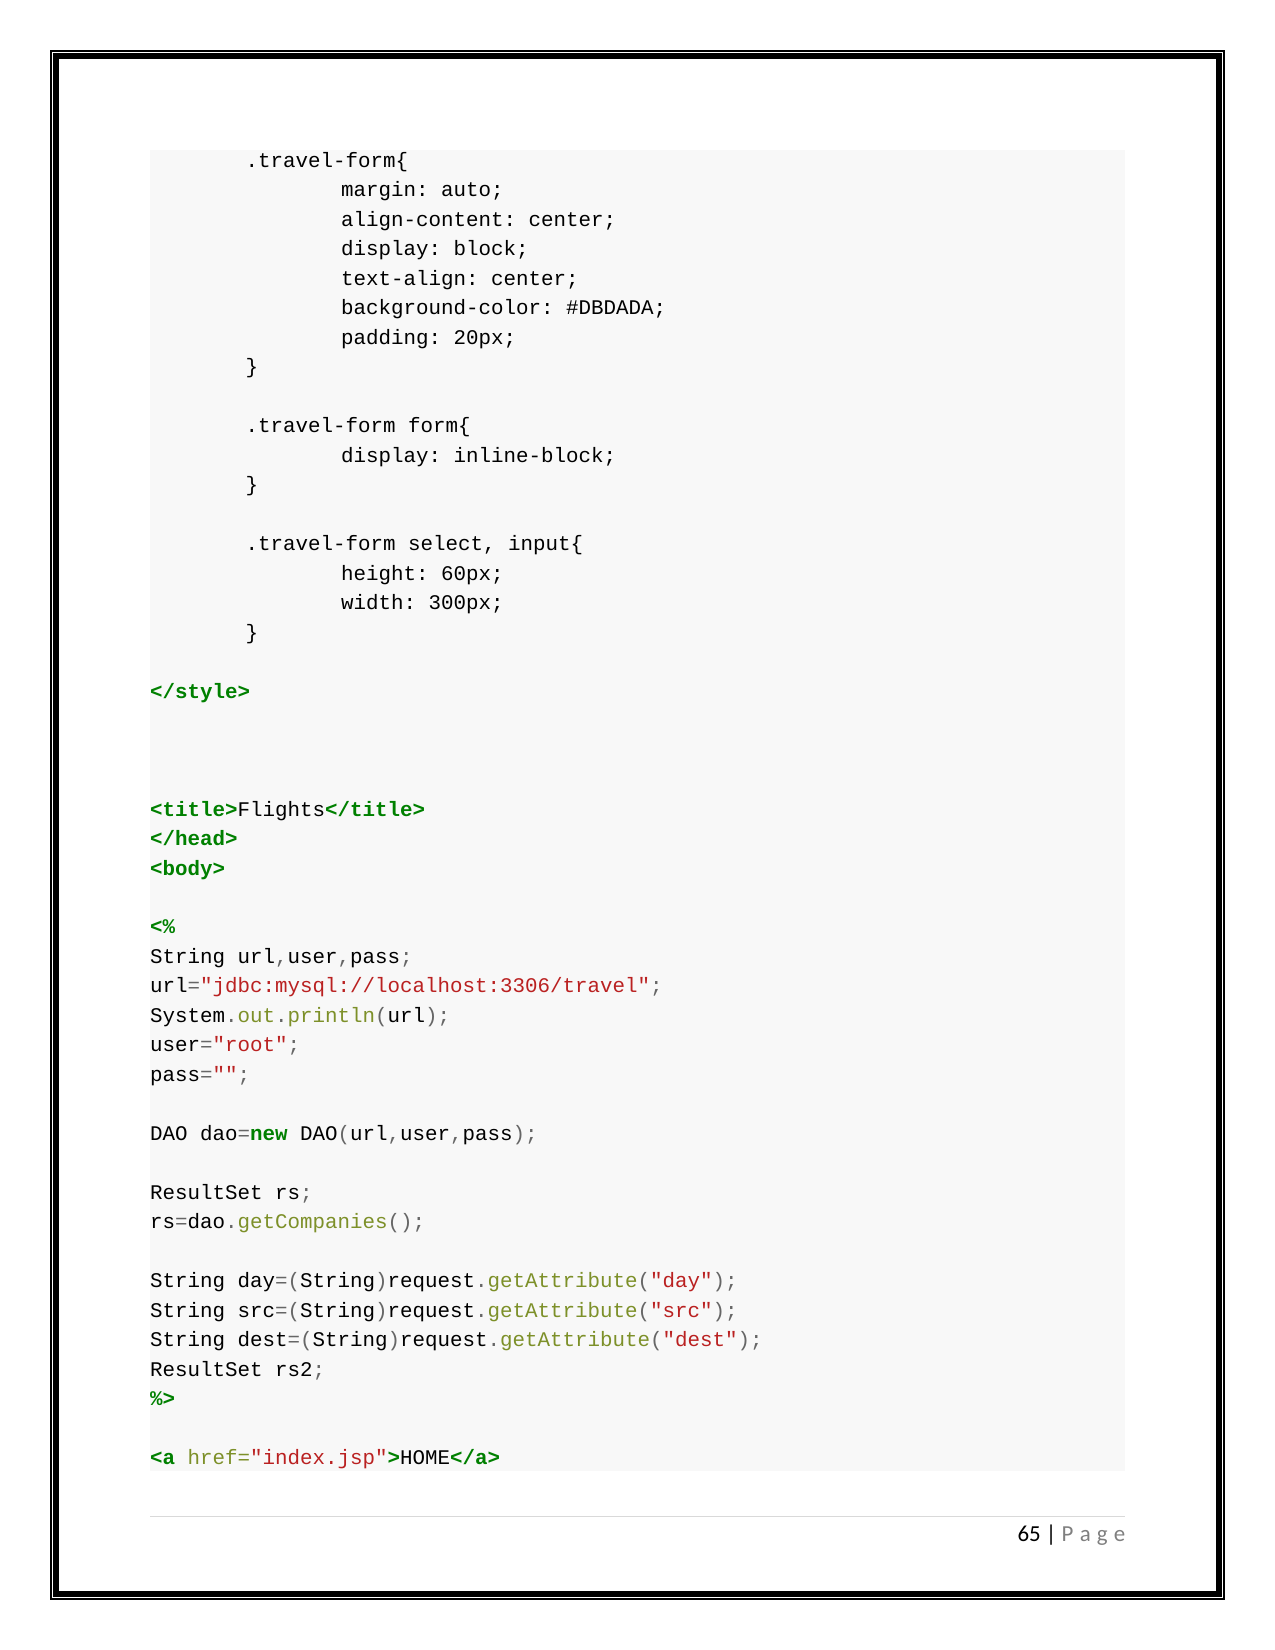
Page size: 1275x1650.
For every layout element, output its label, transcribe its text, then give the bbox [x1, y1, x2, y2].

text } [150, 474, 1125, 498]
text padding: 20px; [150, 327, 1125, 351]
text .travel-form form{ [150, 415, 1125, 439]
text <body> [150, 857, 1125, 881]
text String src=(String)request.getAttribute("src"); [150, 1300, 1125, 1323]
text margin: auto; [150, 179, 1125, 203]
text .travel-form{ [150, 150, 1125, 174]
text .travel-form select, input{ [150, 533, 1125, 557]
text <title>Flights</title> [150, 798, 1125, 822]
text System.out.println(url); [150, 1005, 1125, 1028]
text } [150, 622, 1125, 645]
text </head> [150, 828, 1125, 852]
text String day=(String)request.getAttribute("day"); [150, 1270, 1125, 1294]
text } [150, 356, 1125, 380]
text </style> [150, 681, 1125, 704]
text <a href="index.jsp">HOME</a> [150, 1447, 1125, 1471]
text ResultSet rs2; [150, 1359, 1125, 1382]
text url="jdbc:mysql://localhost:3306/travel"; [150, 975, 1125, 999]
text align-content: center; [150, 209, 1125, 233]
text height: 60px; [150, 563, 1125, 586]
text display: block; [150, 238, 1125, 262]
text ResultSet rs; [150, 1182, 1125, 1205]
text user="root"; [150, 1034, 1125, 1058]
text <% [150, 916, 1125, 940]
text String dest=(String)request.getAttribute("dest"); [150, 1329, 1125, 1353]
text width: 300px; [150, 592, 1125, 616]
text display: inline-block; [150, 445, 1125, 468]
text %> [150, 1388, 1125, 1412]
text String url,user,pass; [150, 946, 1125, 969]
text pass=""; [150, 1064, 1125, 1087]
text rs=dao.getCompanies(); [150, 1211, 1125, 1235]
text DAO dao=new DAO(url,user,pass); [150, 1123, 1125, 1146]
text text-align: center; [150, 268, 1125, 292]
text background-color: #DBDADA; [150, 297, 1125, 321]
